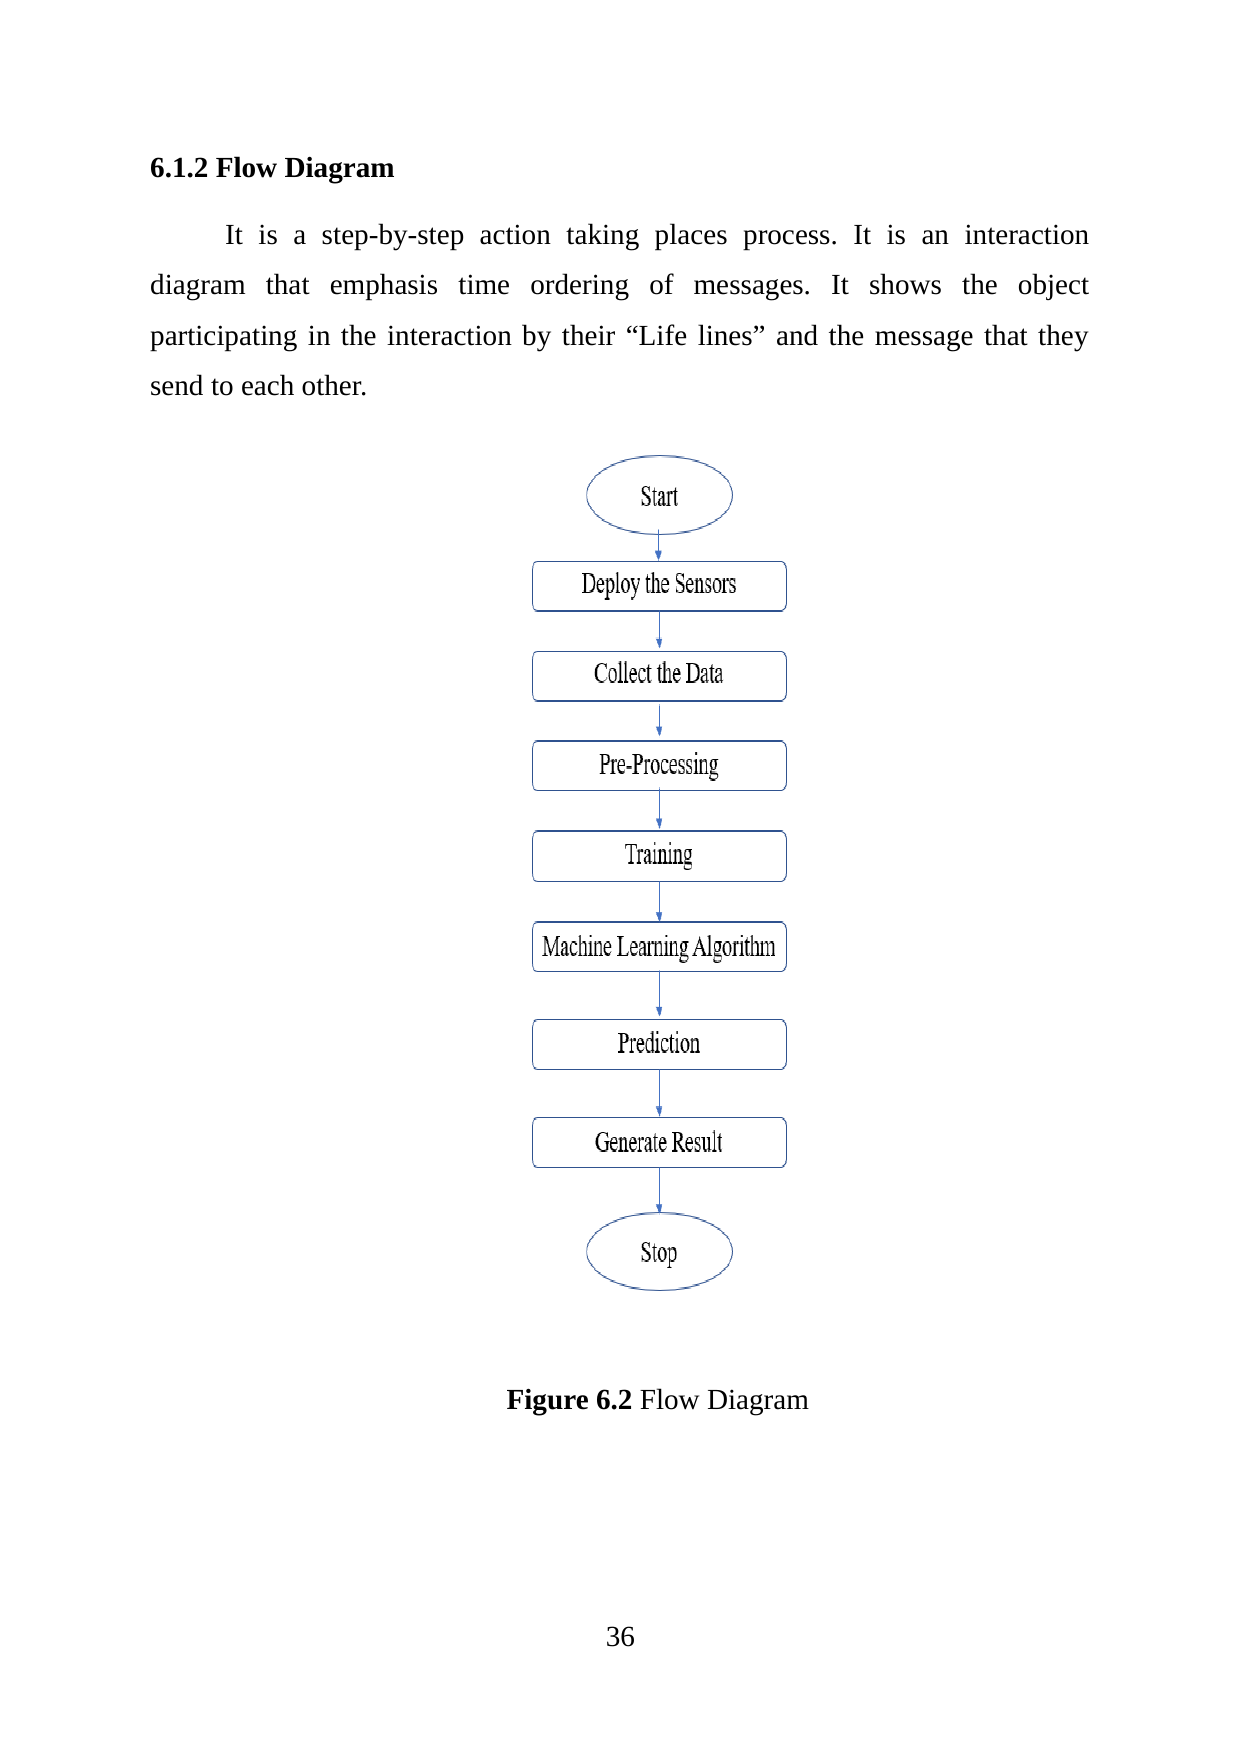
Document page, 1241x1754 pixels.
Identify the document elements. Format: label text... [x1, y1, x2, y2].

text Figure 6.2 Flow Diagram [150, 1382, 1090, 1415]
text 6.1.2 Flow Diagram [150, 150, 1090, 183]
text It is a step-by-step action taking places process. It is an interaction diagram that emphasis time ordering of messages. It shows the object participating in the interaction by their “Life lines” and the message that they send to each other. [150, 217, 1090, 401]
picture [361, 435, 955, 1352]
